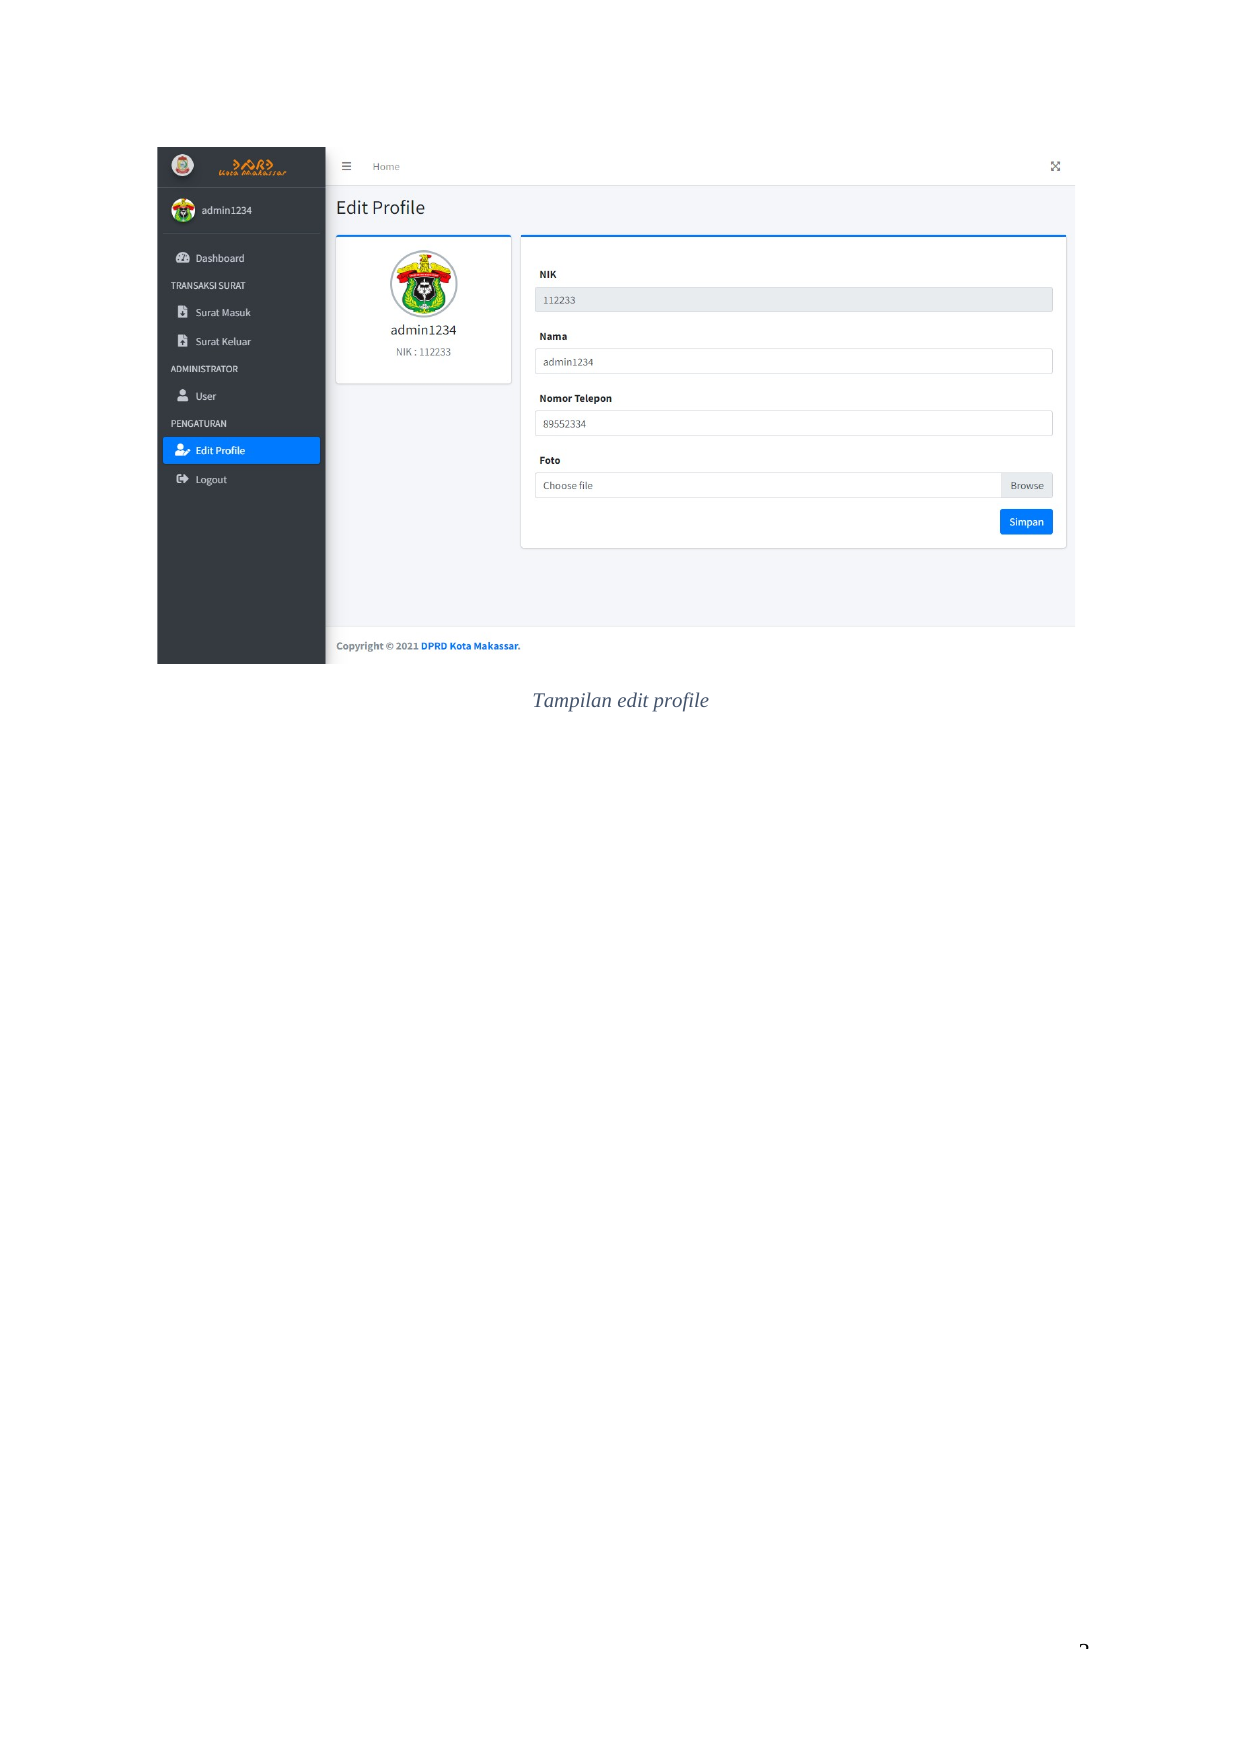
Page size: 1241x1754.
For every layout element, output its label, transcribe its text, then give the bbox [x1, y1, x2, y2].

picture [157, 147, 1076, 664]
text Tampilan edit profile [317, 688, 924, 712]
